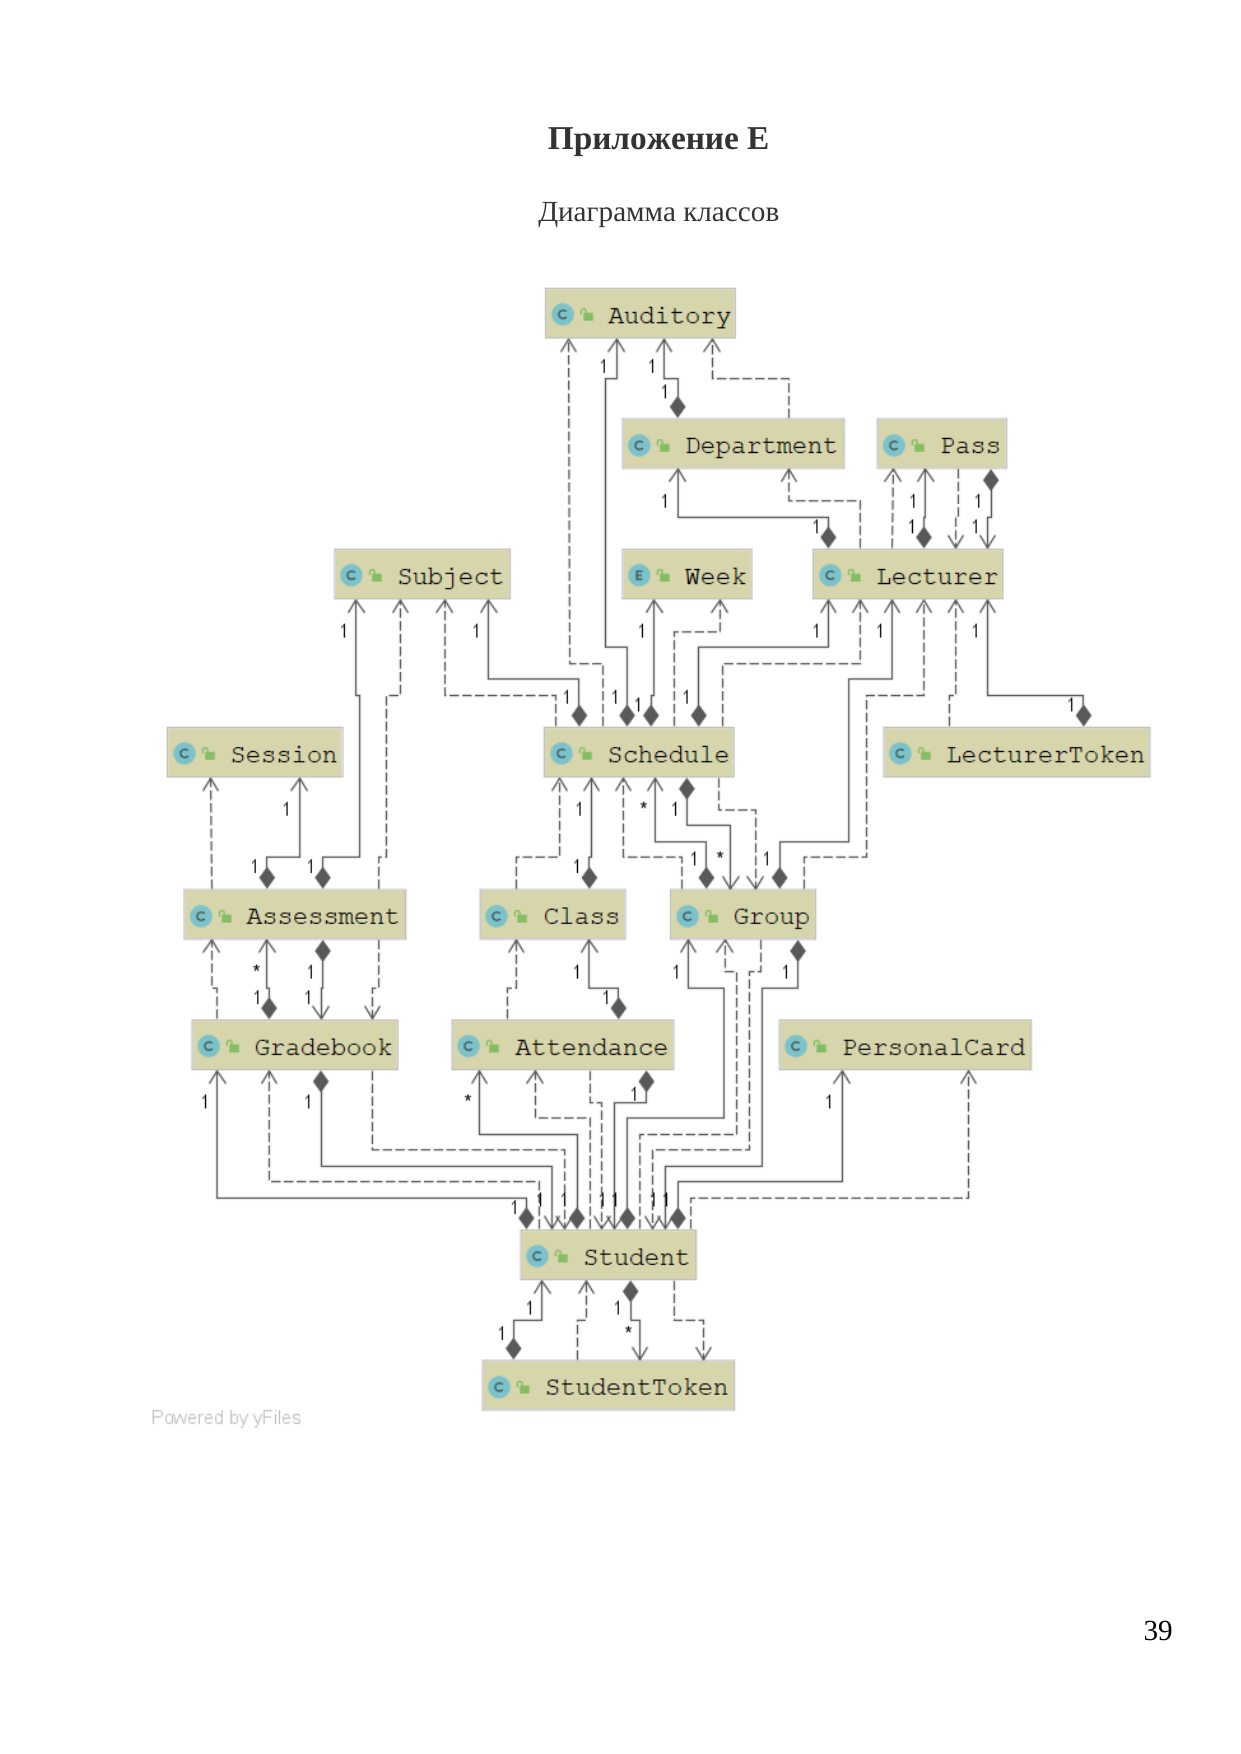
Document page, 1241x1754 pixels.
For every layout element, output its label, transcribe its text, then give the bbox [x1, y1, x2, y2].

text Приложение Е [136, 118, 1181, 156]
picture [135, 256, 1182, 1442]
text Диаграмма классов [136, 194, 1181, 227]
